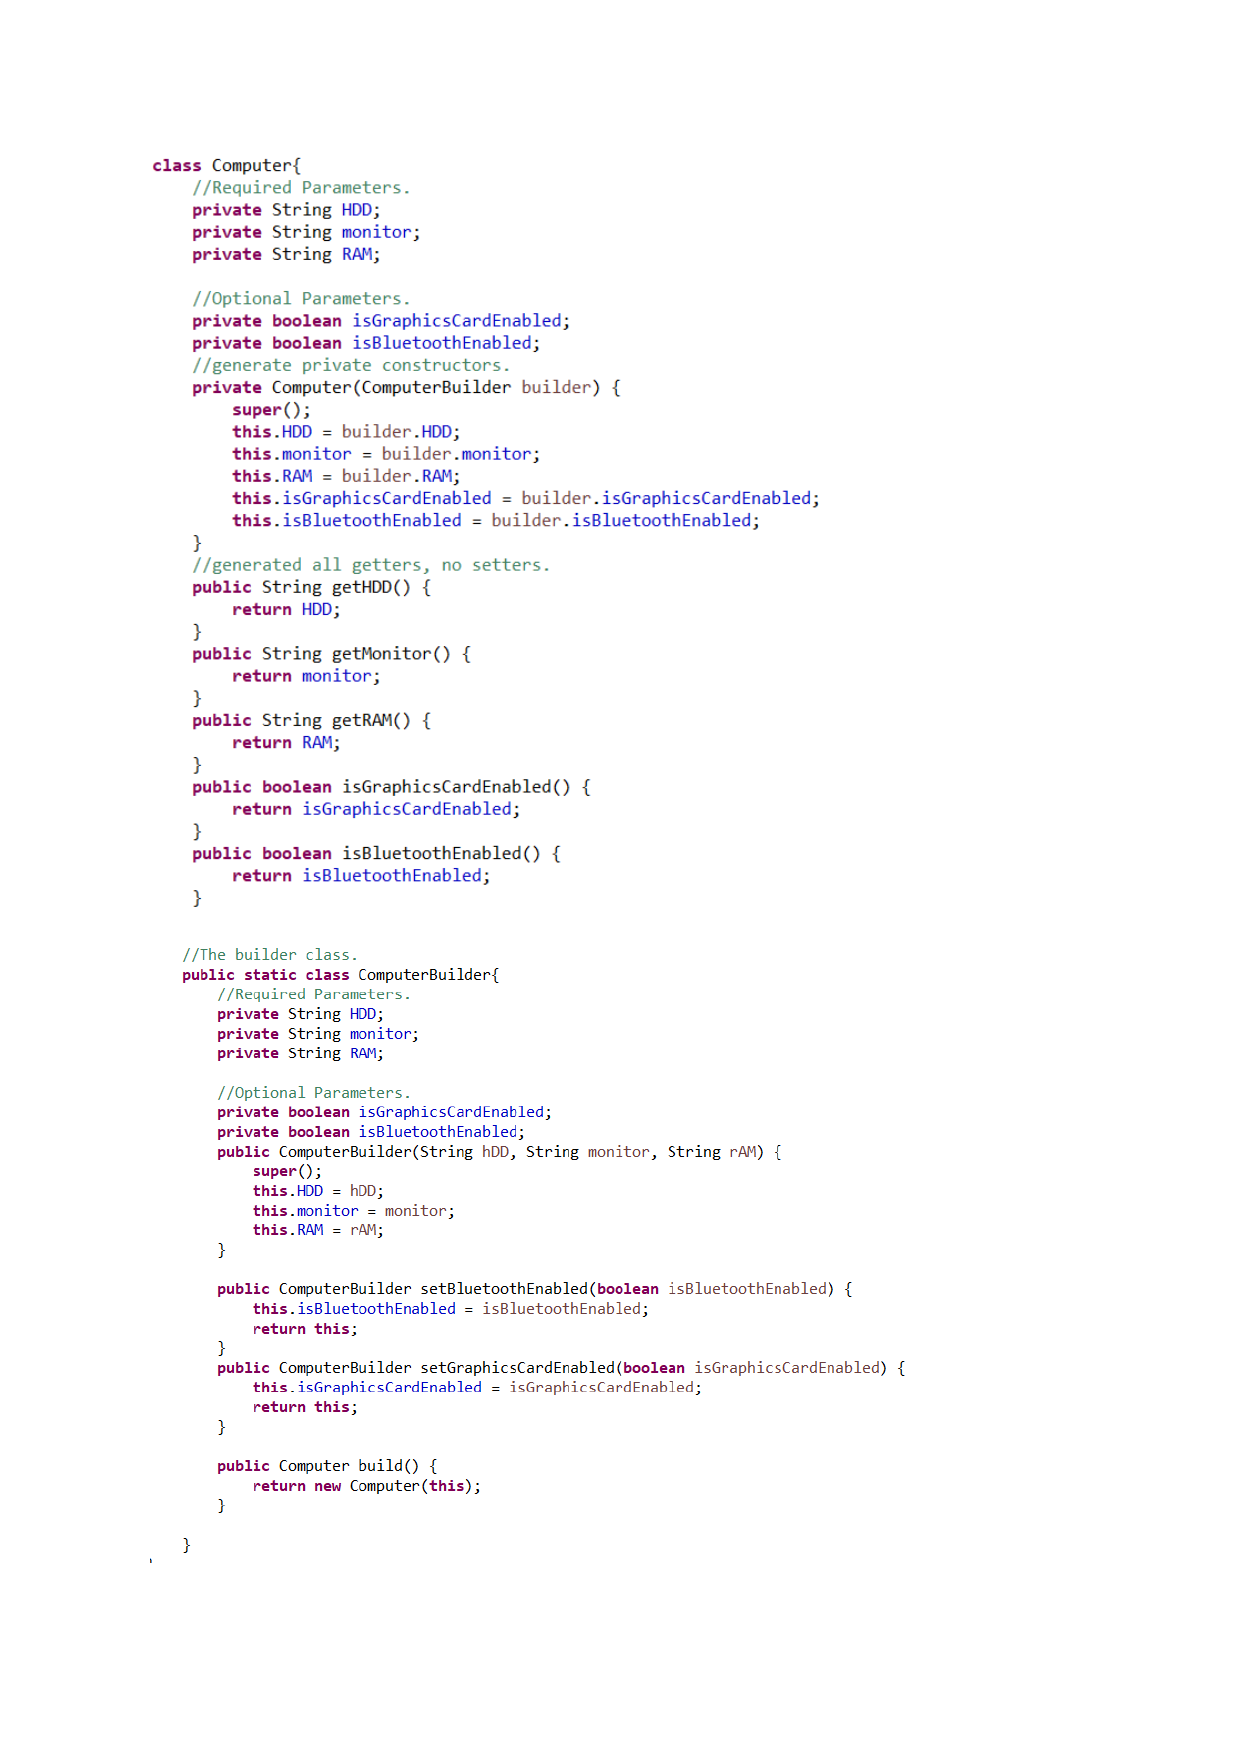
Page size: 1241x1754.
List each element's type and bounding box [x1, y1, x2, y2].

picture [150, 150, 992, 918]
picture [150, 936, 1091, 1563]
